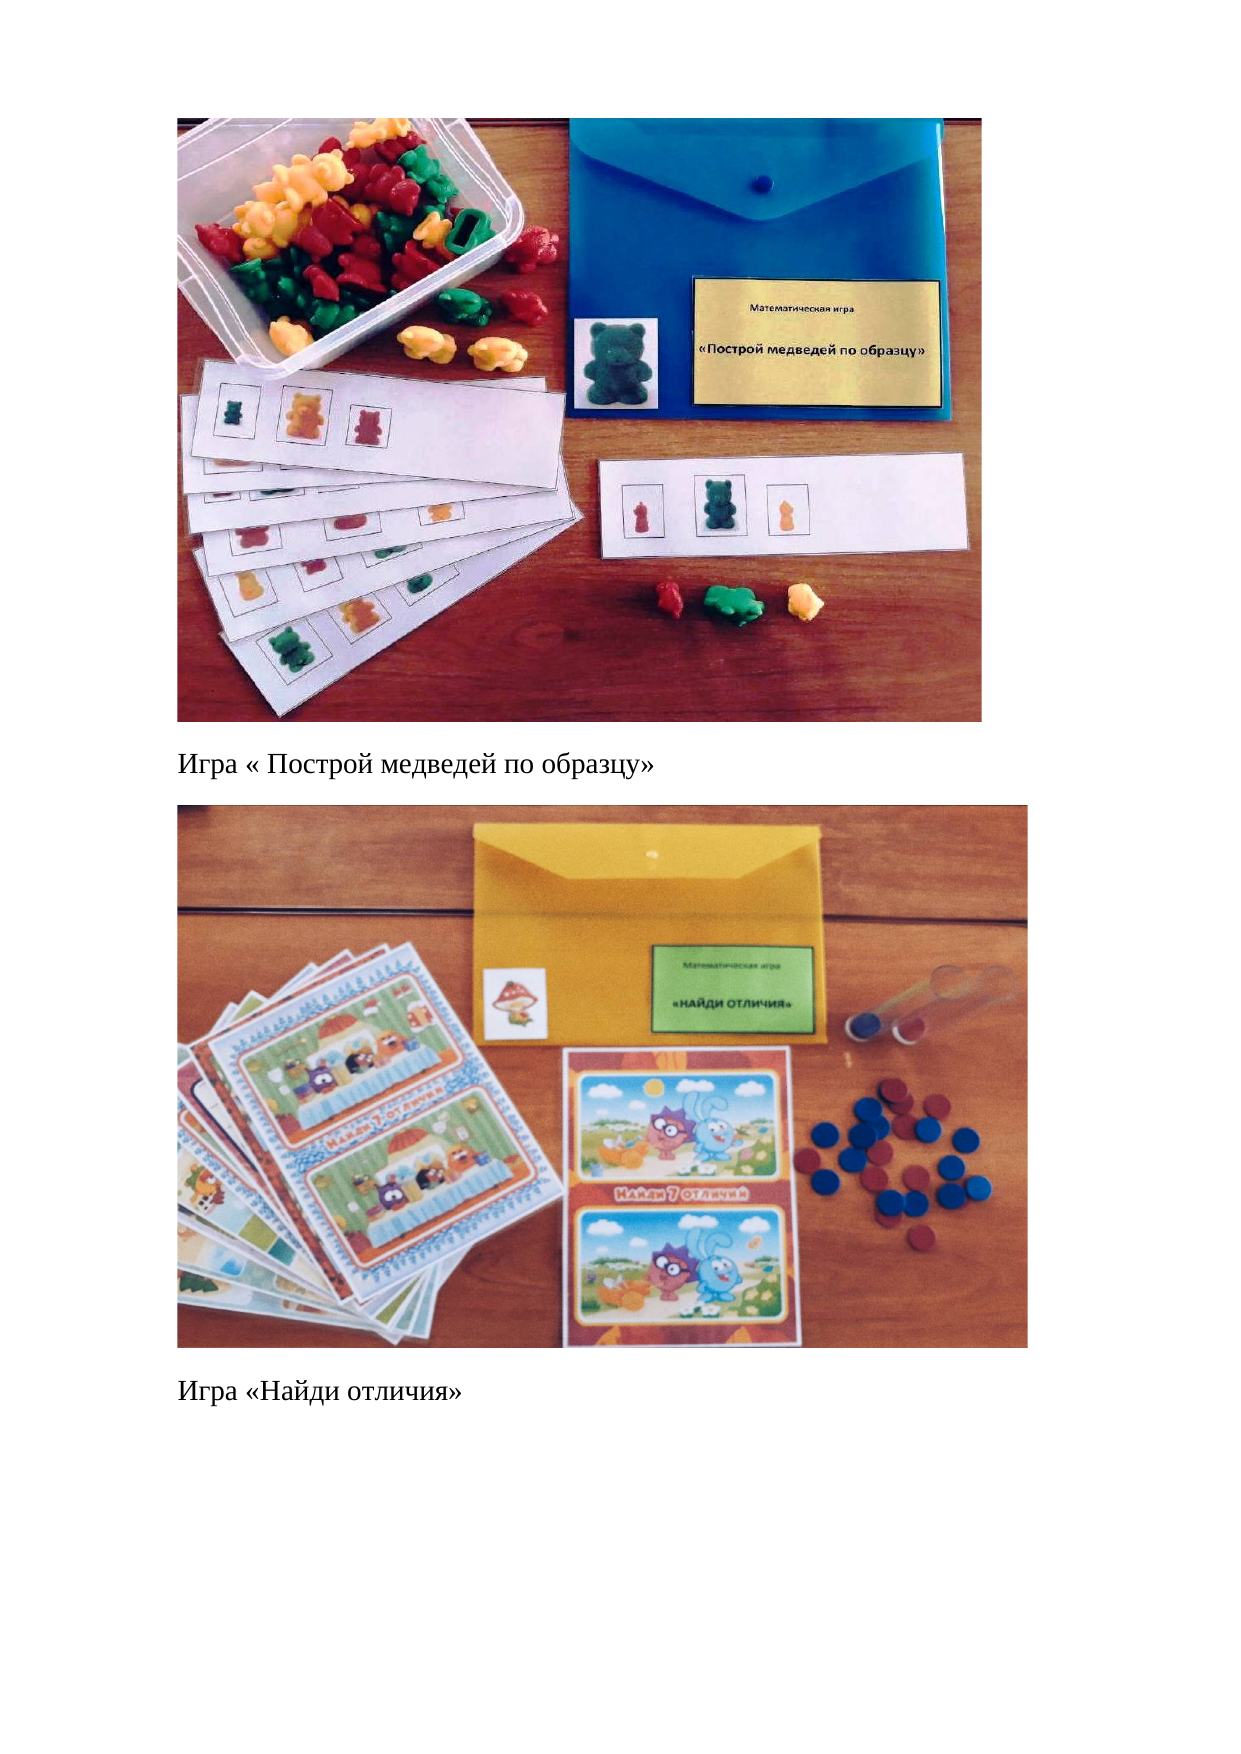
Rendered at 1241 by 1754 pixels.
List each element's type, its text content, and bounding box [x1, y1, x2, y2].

picture [177, 805, 1028, 1348]
picture [177, 118, 982, 722]
text Игра « Построй медведей по образцу» [177, 746, 1152, 780]
text Игра «Найди отличия» [177, 1373, 1152, 1407]
